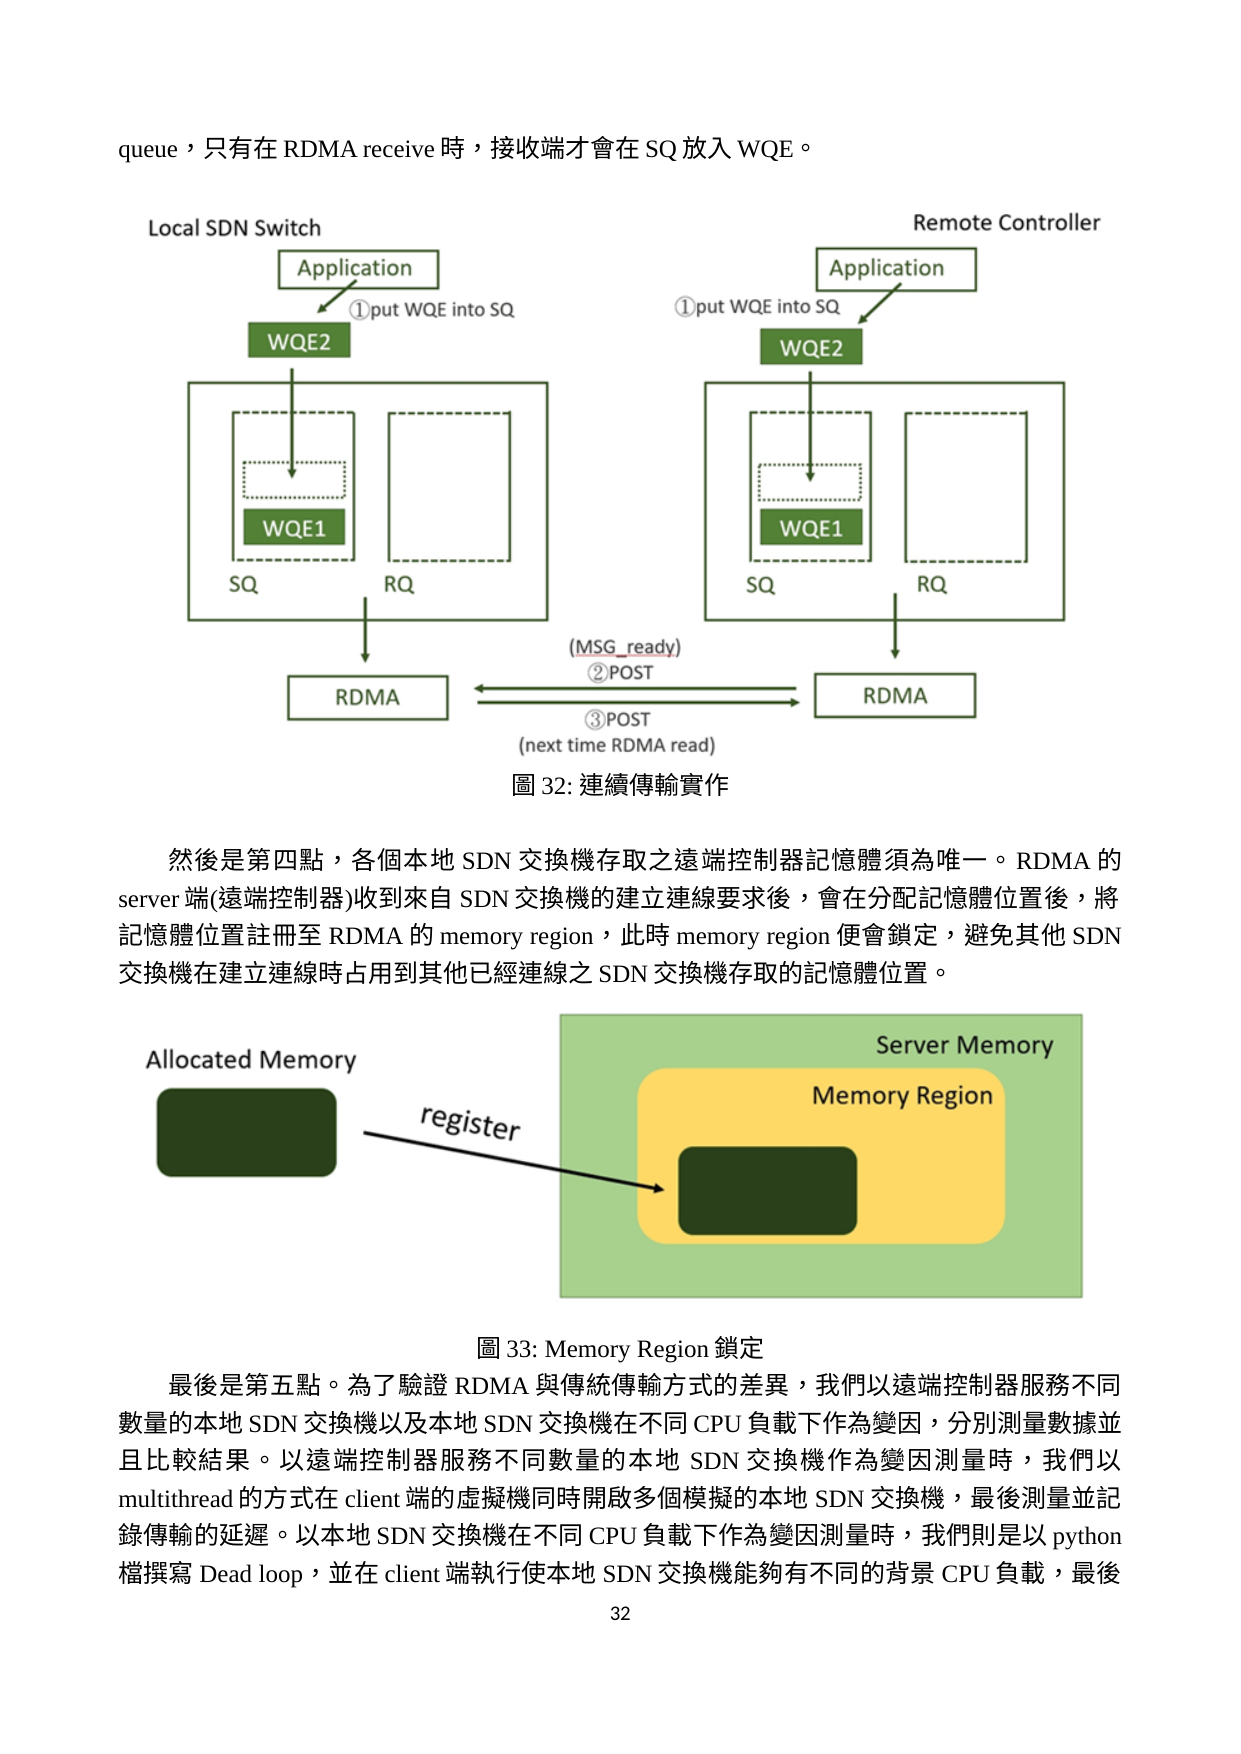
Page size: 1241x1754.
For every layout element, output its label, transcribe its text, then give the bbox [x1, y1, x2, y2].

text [118, 1365, 1122, 1590]
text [118, 128, 1122, 165]
text 圖三十三: Memory Region鎖定 [118, 1328, 1122, 1365]
text 然後是第四點，各個本地SDN交換機存取之遠端控制器記憶體須為唯一。RDMA的server端(遠端控制器)收到來自SDN交換機的建立連線要求後，會在分配記憶體位置後，將記憶體位置註冊至RDMA的memory region，此時memory region便會鎖定，避免其他SDN交換機在建立連線時占用到其他已經連線之SDN交換機存取的記憶體位置。 [118, 840, 1122, 990]
text 圖三十二: 連續傳輸實作 [118, 765, 1122, 803]
